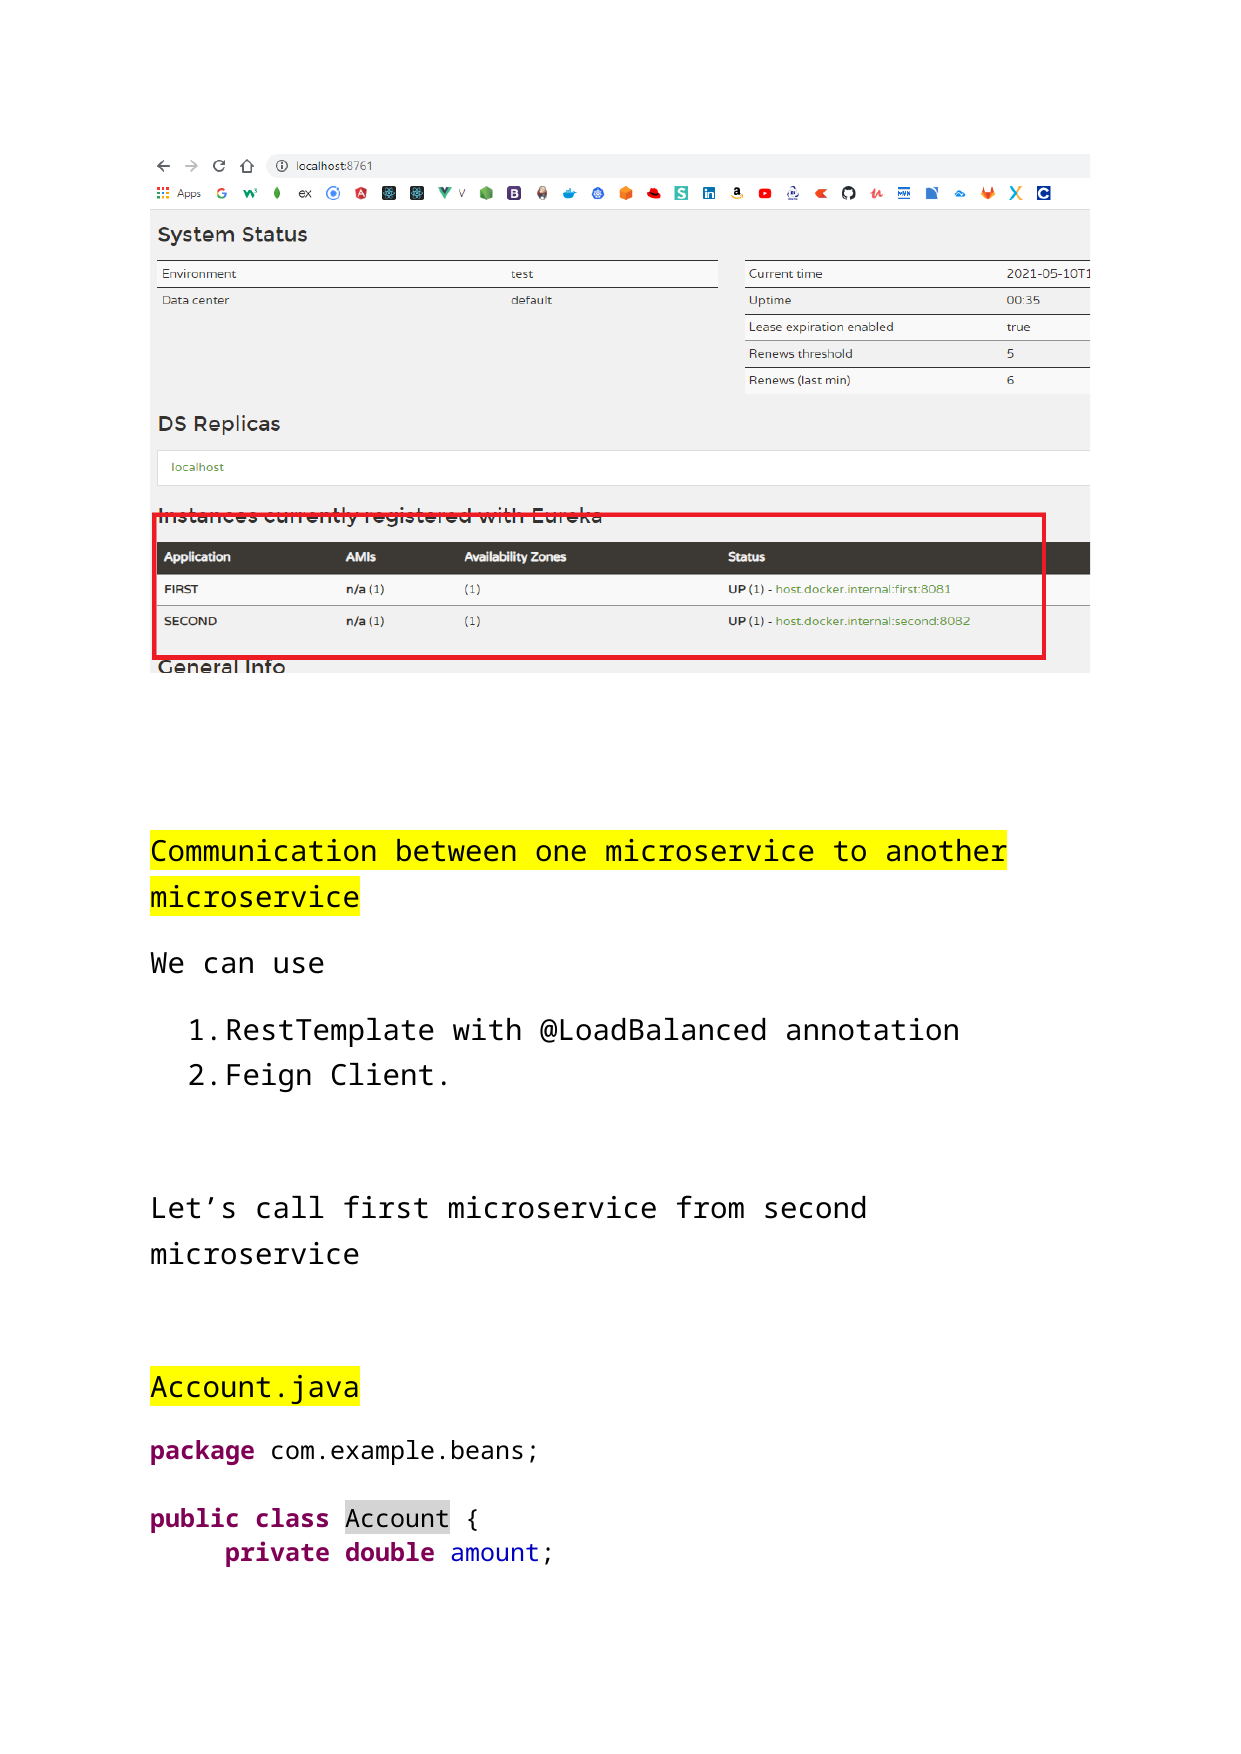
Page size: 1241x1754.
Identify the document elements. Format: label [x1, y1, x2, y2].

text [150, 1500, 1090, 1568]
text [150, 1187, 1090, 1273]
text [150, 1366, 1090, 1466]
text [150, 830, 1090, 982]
picture [150, 150, 1091, 673]
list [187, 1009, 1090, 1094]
